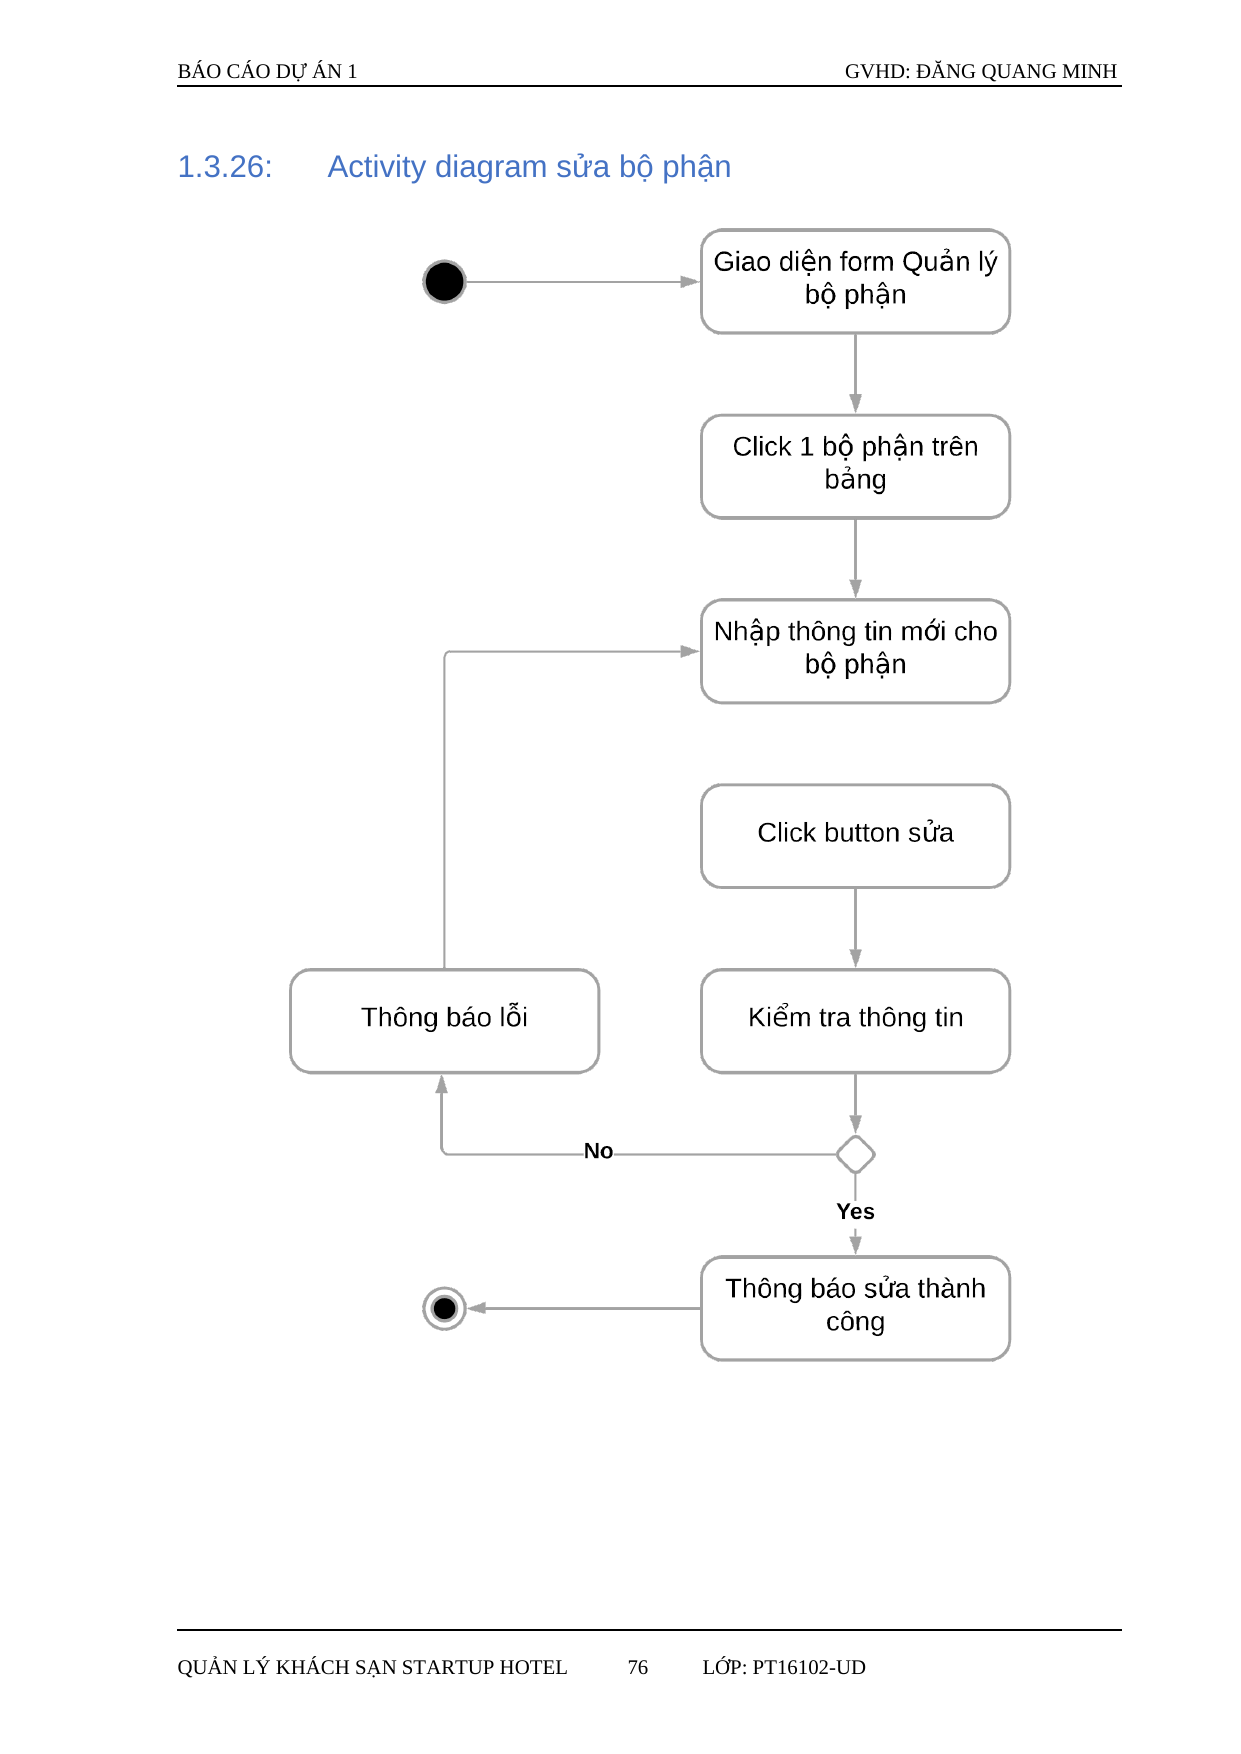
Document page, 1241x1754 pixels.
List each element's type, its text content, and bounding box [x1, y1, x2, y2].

picture [249, 190, 1050, 1401]
subtitle Activity diagram sửa bộ phận [177, 148, 1122, 184]
